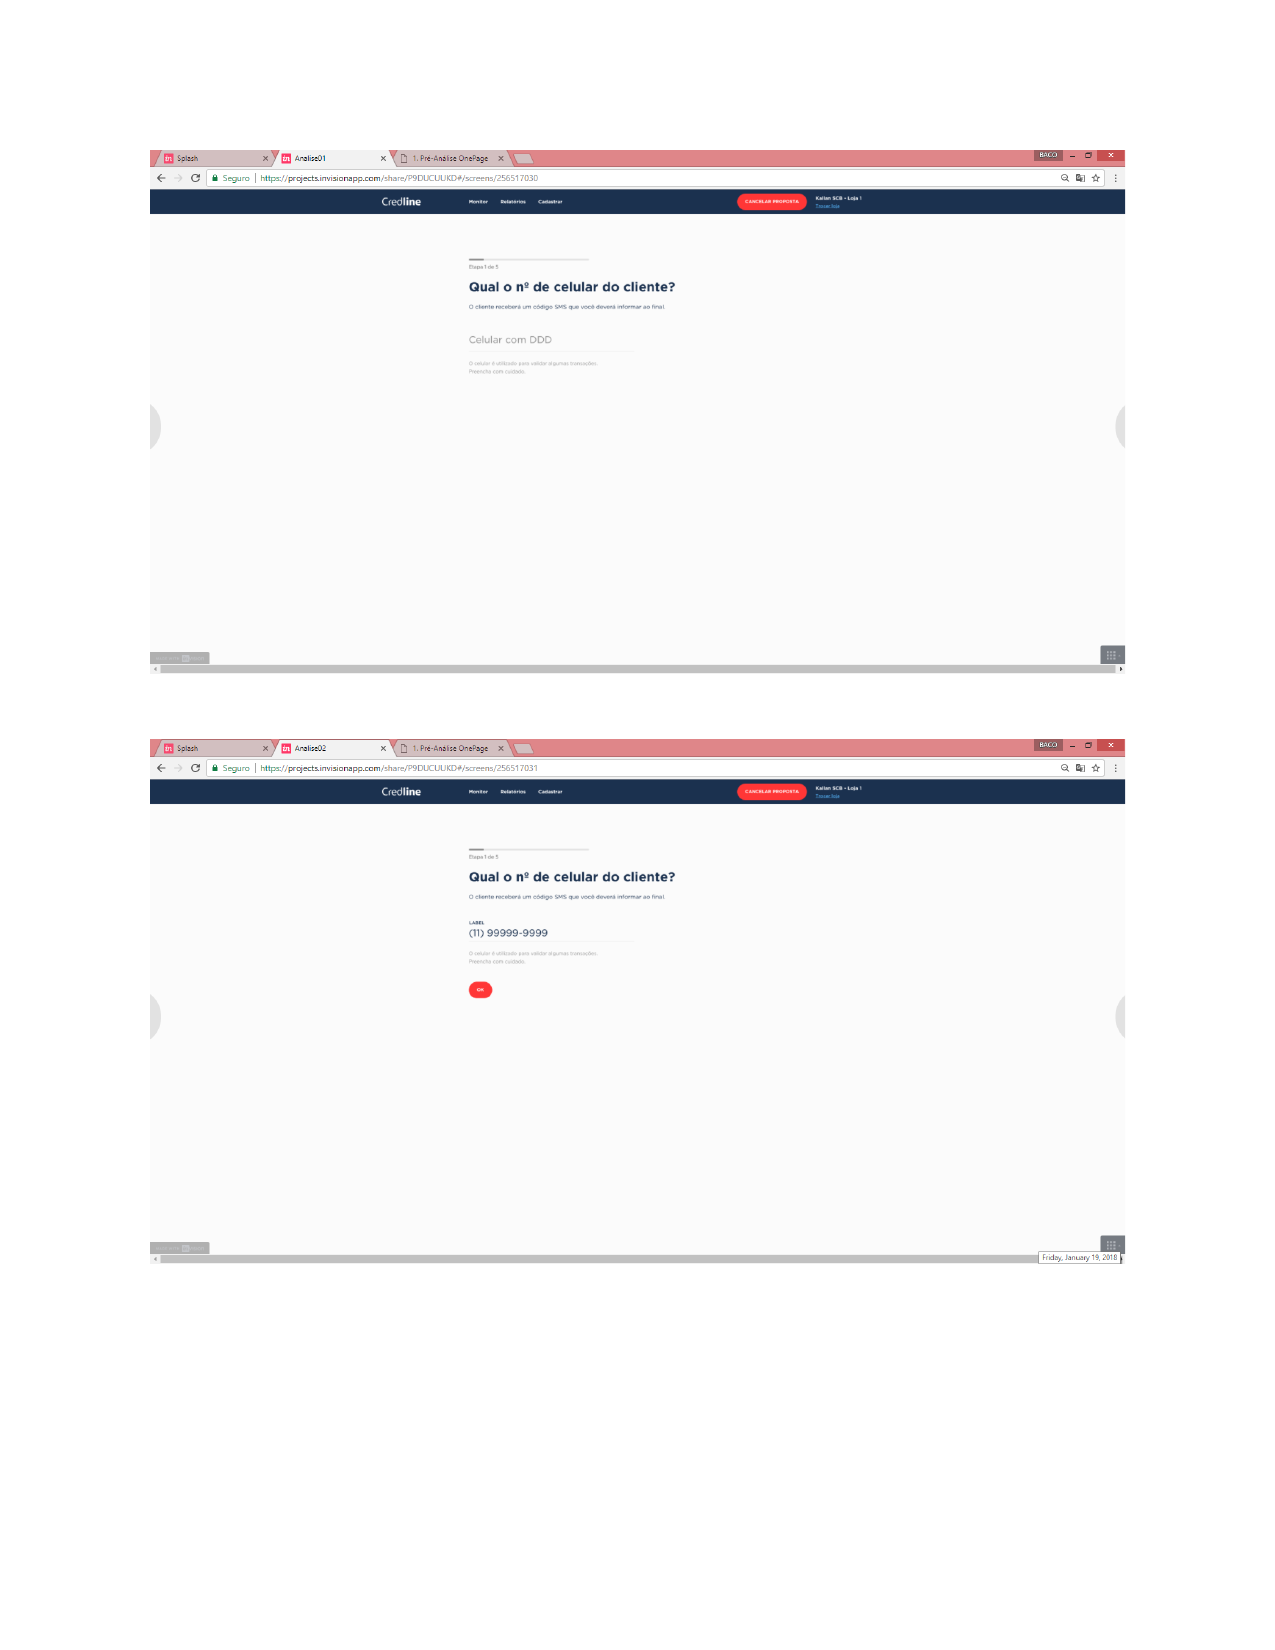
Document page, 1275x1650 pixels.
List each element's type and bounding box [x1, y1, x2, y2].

picture [150, 739, 1125, 1264]
picture [150, 150, 1125, 674]
